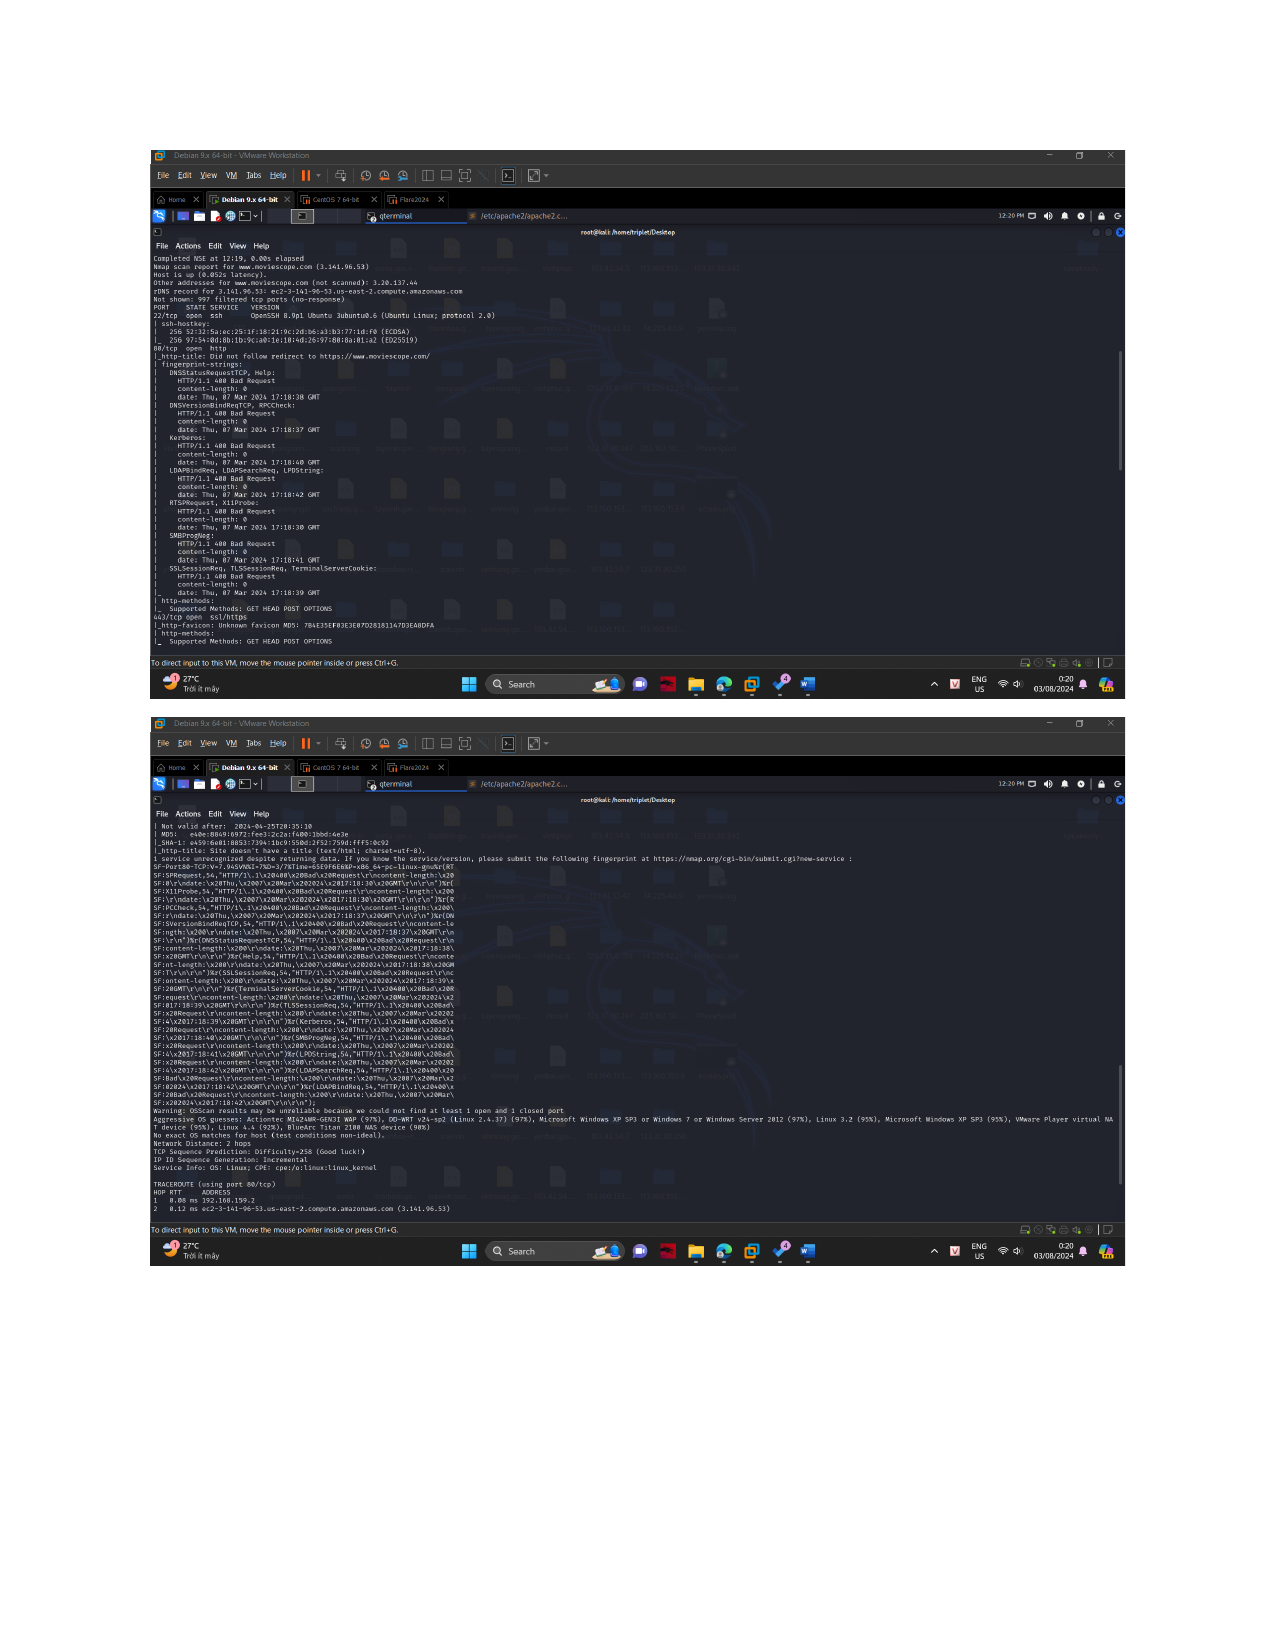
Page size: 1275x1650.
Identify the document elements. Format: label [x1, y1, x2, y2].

picture [150, 717, 1125, 1266]
picture [150, 150, 1125, 699]
